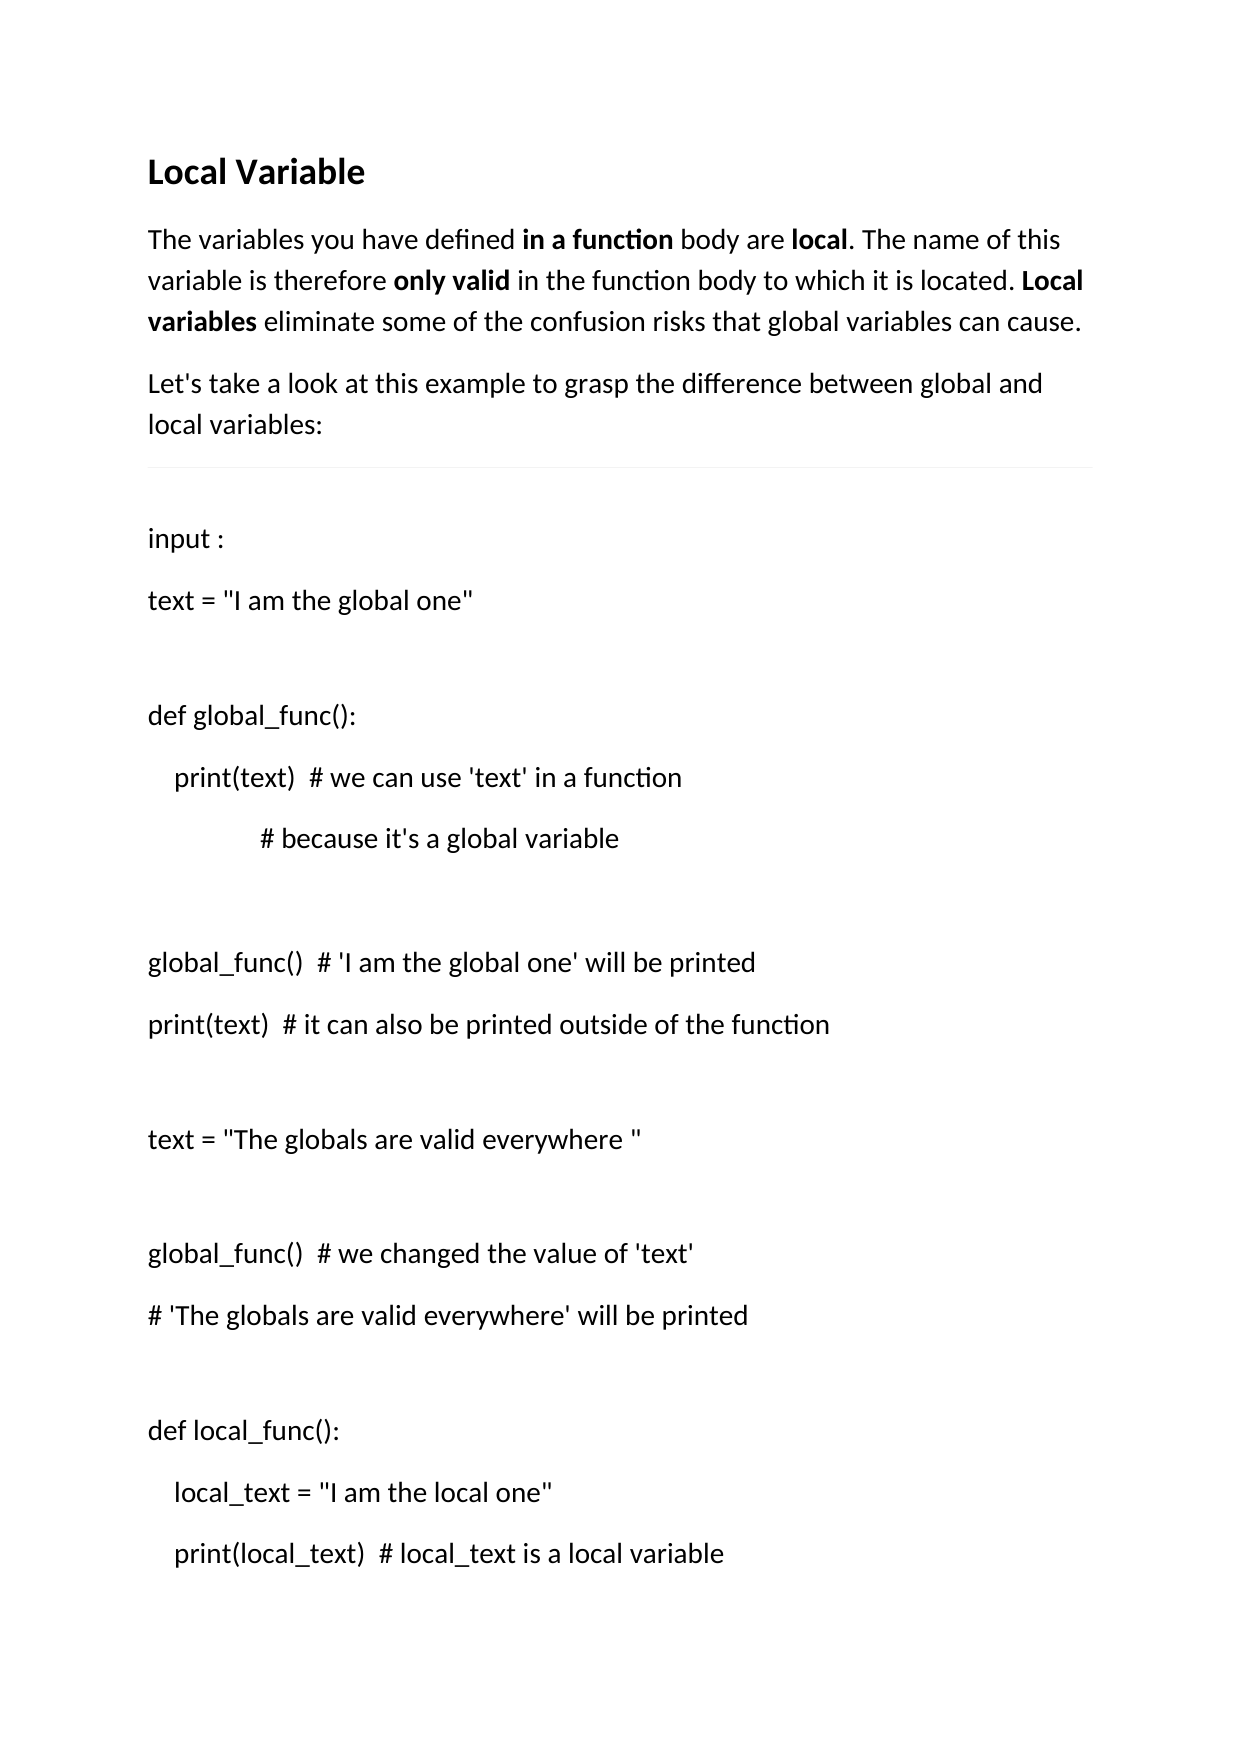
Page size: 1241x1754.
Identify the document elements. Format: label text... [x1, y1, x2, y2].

text # because it's a global variable [148, 821, 1093, 856]
text text = "I am the global one" [148, 582, 1093, 618]
text Let's take a look at this example to grasp the difference between global and local variables: [148, 365, 1093, 441]
text Local Variable [148, 148, 1093, 193]
text print(text) # it can also be printed outside of the function [148, 1006, 1093, 1042]
text The variables you have defined in a function body are local. The name of this variable is therefore only valid in the function body to which it is located. Local variables eliminate some of the confusion risks that global variables can cause. [148, 221, 1093, 339]
text local_text = "I am the local one" [148, 1474, 1093, 1509]
text print(text) # we can use 'text' in a function [148, 759, 1093, 794]
text global_func() # we changed the value of 'text' [148, 1236, 1093, 1271]
text def global_func(): [148, 697, 1093, 733]
text input : [148, 521, 1093, 556]
text text = "The globals are valid everywhere " [148, 1121, 1093, 1156]
text # 'The globals are valid everywhere' will be printed [148, 1297, 1093, 1333]
text def local_func(): [148, 1412, 1093, 1448]
text global_func() # 'I am the global one' will be printed [148, 944, 1093, 980]
text print(local_text) # local_text is a local variable [148, 1536, 1093, 1571]
